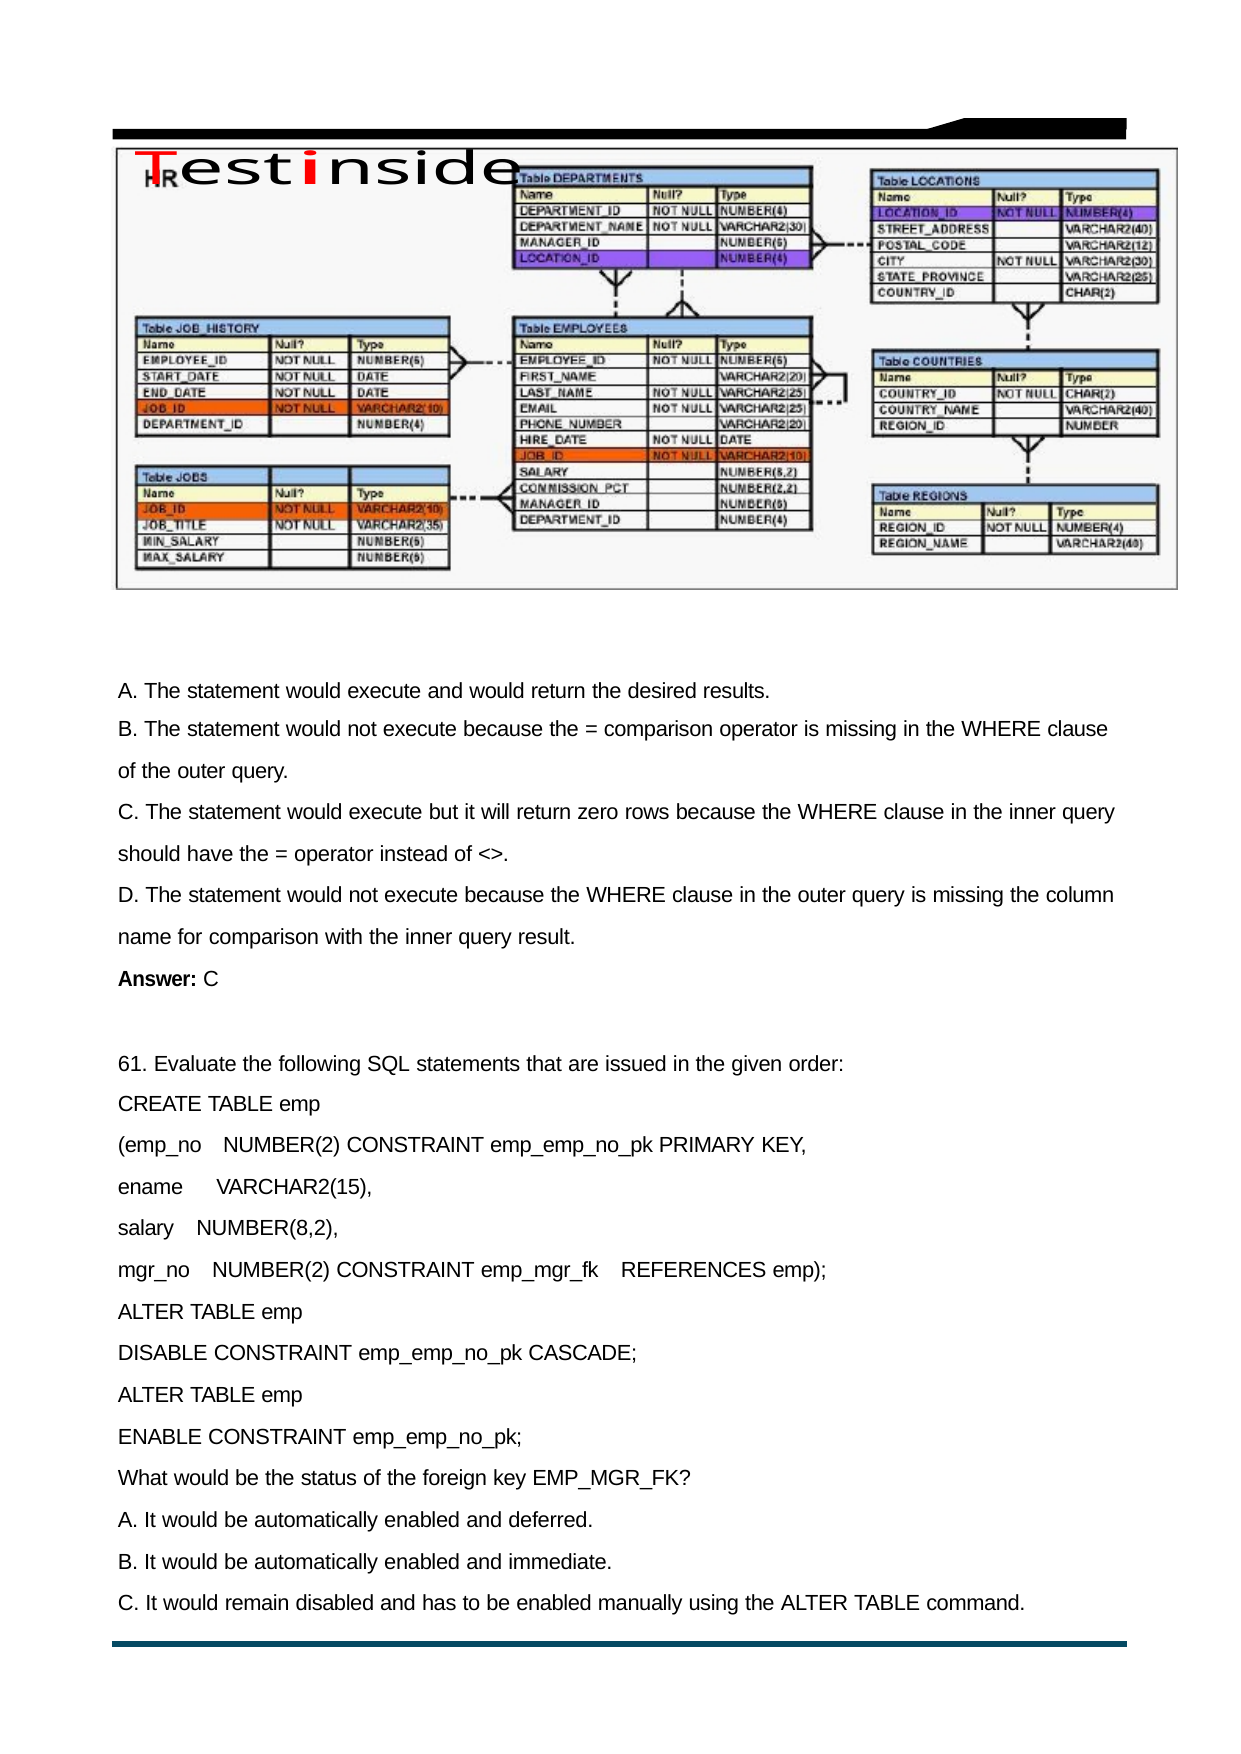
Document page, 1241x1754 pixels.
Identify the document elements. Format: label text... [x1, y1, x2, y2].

text name for comparison with the inner query result. [118, 911, 1172, 953]
text A. The statement would execute and would return the desired results. [118, 682, 1172, 703]
text DISABLE CONSTRAINT emp_emp_no_pk CASCADE; [118, 1328, 1172, 1369]
text Test inside [134, 151, 1172, 193]
text mgr_no NUMBER(2) CONSTRAINT emp_mgr_fk REFERENCES emp); [118, 1244, 1172, 1286]
text ALTER TABLE emp [118, 1286, 1172, 1328]
text ename VARCHAR2(15), [118, 1161, 1172, 1203]
text 61. Evaluate the following SQL statements that are issued in the given order: [118, 1044, 1172, 1078]
picture [110, 145, 1178, 590]
text What would be the status of the foreign key EMP_MGR_FK? [118, 1452, 1172, 1494]
text CREATE TABLE emp [118, 1078, 1172, 1119]
text of the outer query. [118, 744, 1172, 786]
text A. It would be automatically enabled and deferred. [118, 1494, 1172, 1536]
text C. The statement would execute but it will return zero rows because the WHERE clause in the inner query [118, 786, 1172, 828]
text ALTER TABLE emp [118, 1369, 1172, 1411]
text B. The statement would not execute because the = comparison operator is missing in the WHERE clause [118, 703, 1172, 744]
text ENABLE CONSTRAINT emp_emp_no_pk; [118, 1411, 1172, 1452]
text should have the = operator instead of <>. [118, 828, 1172, 869]
text (emp_no NUMBER(2) CONSTRAINT emp_emp_no_pk PRIMARY KEY, [118, 1119, 1172, 1161]
text D. The statement would not execute because the WHERE clause in the outer query is missing the column [118, 869, 1172, 911]
text Answer: C [118, 953, 1172, 994]
text salary NUMBER(8,2), [118, 1203, 1172, 1244]
text B. It would be automatically enabled and immediate. [118, 1536, 1172, 1577]
text C. It would remain disabled and has to be enabled manually using the ALTER TABLE command. [118, 1577, 1172, 1619]
